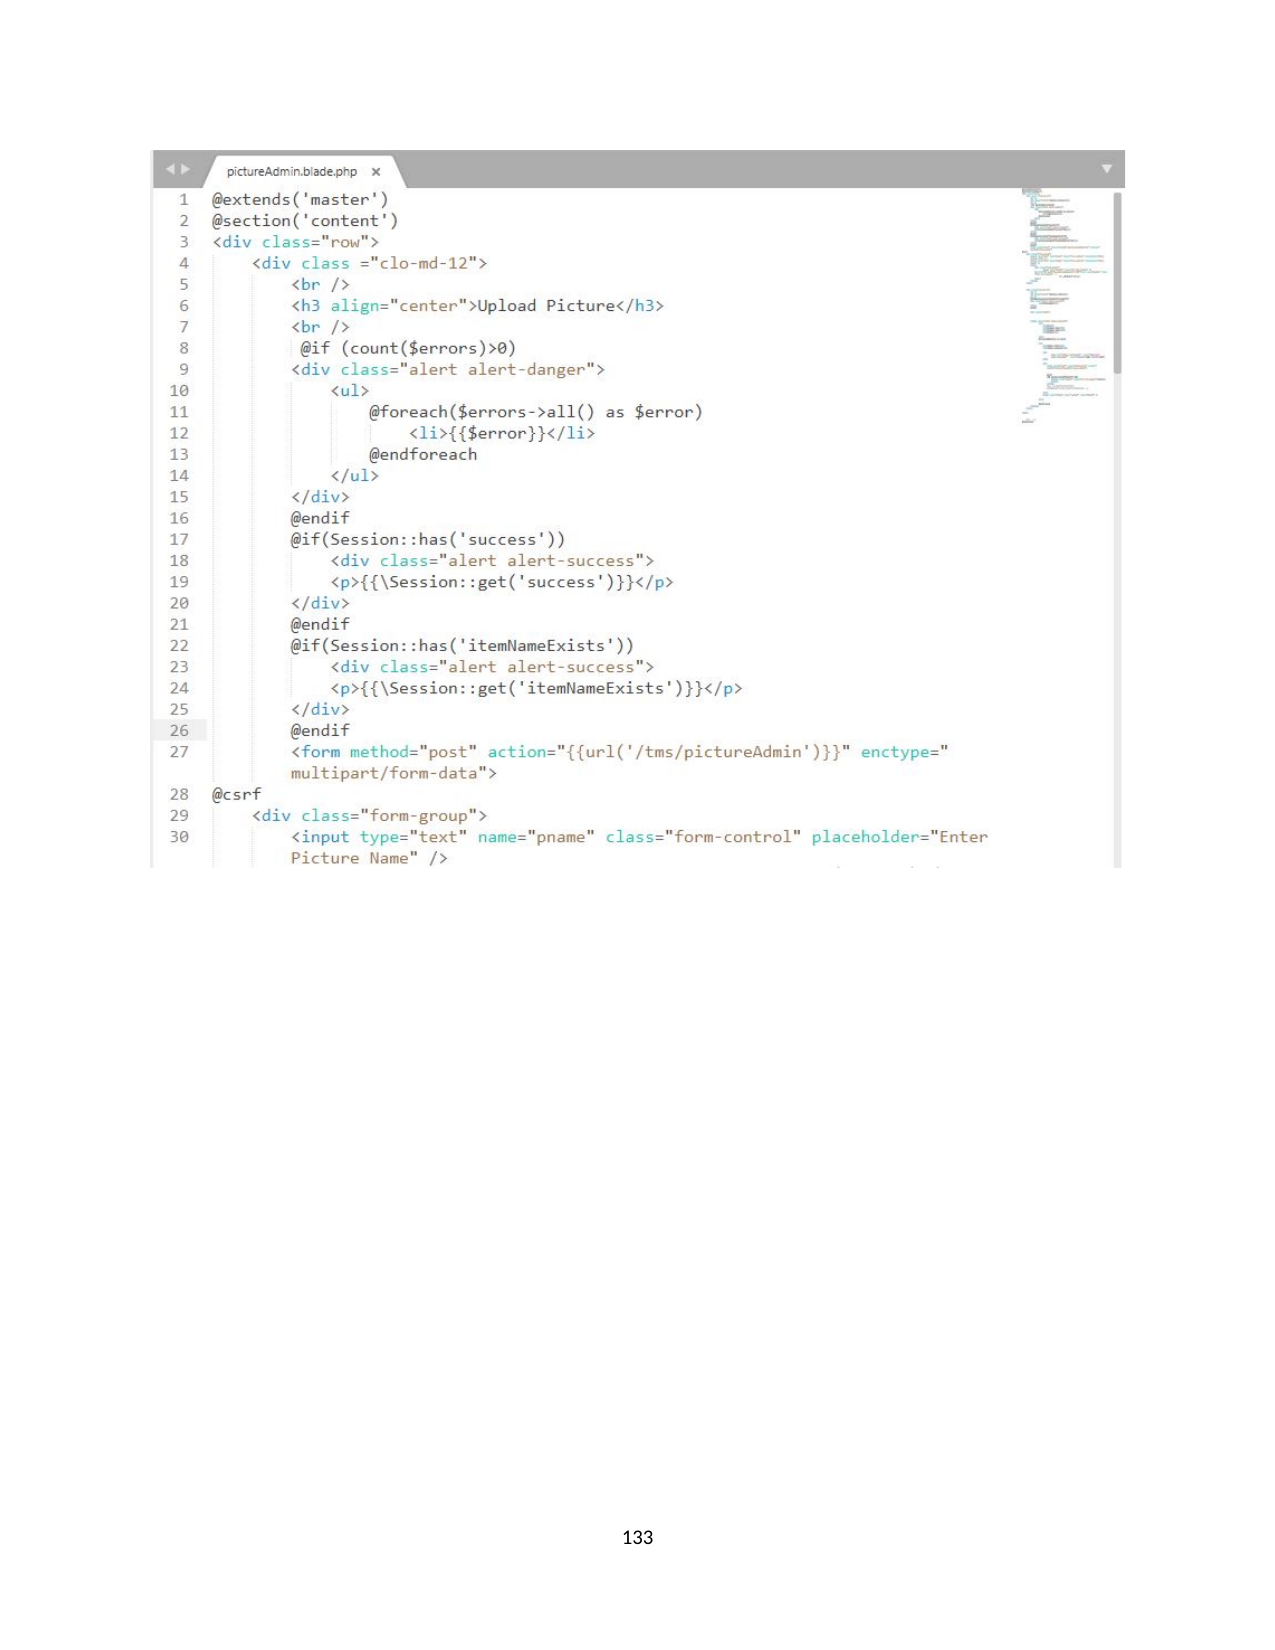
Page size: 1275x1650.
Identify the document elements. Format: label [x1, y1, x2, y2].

picture [150, 150, 1125, 868]
